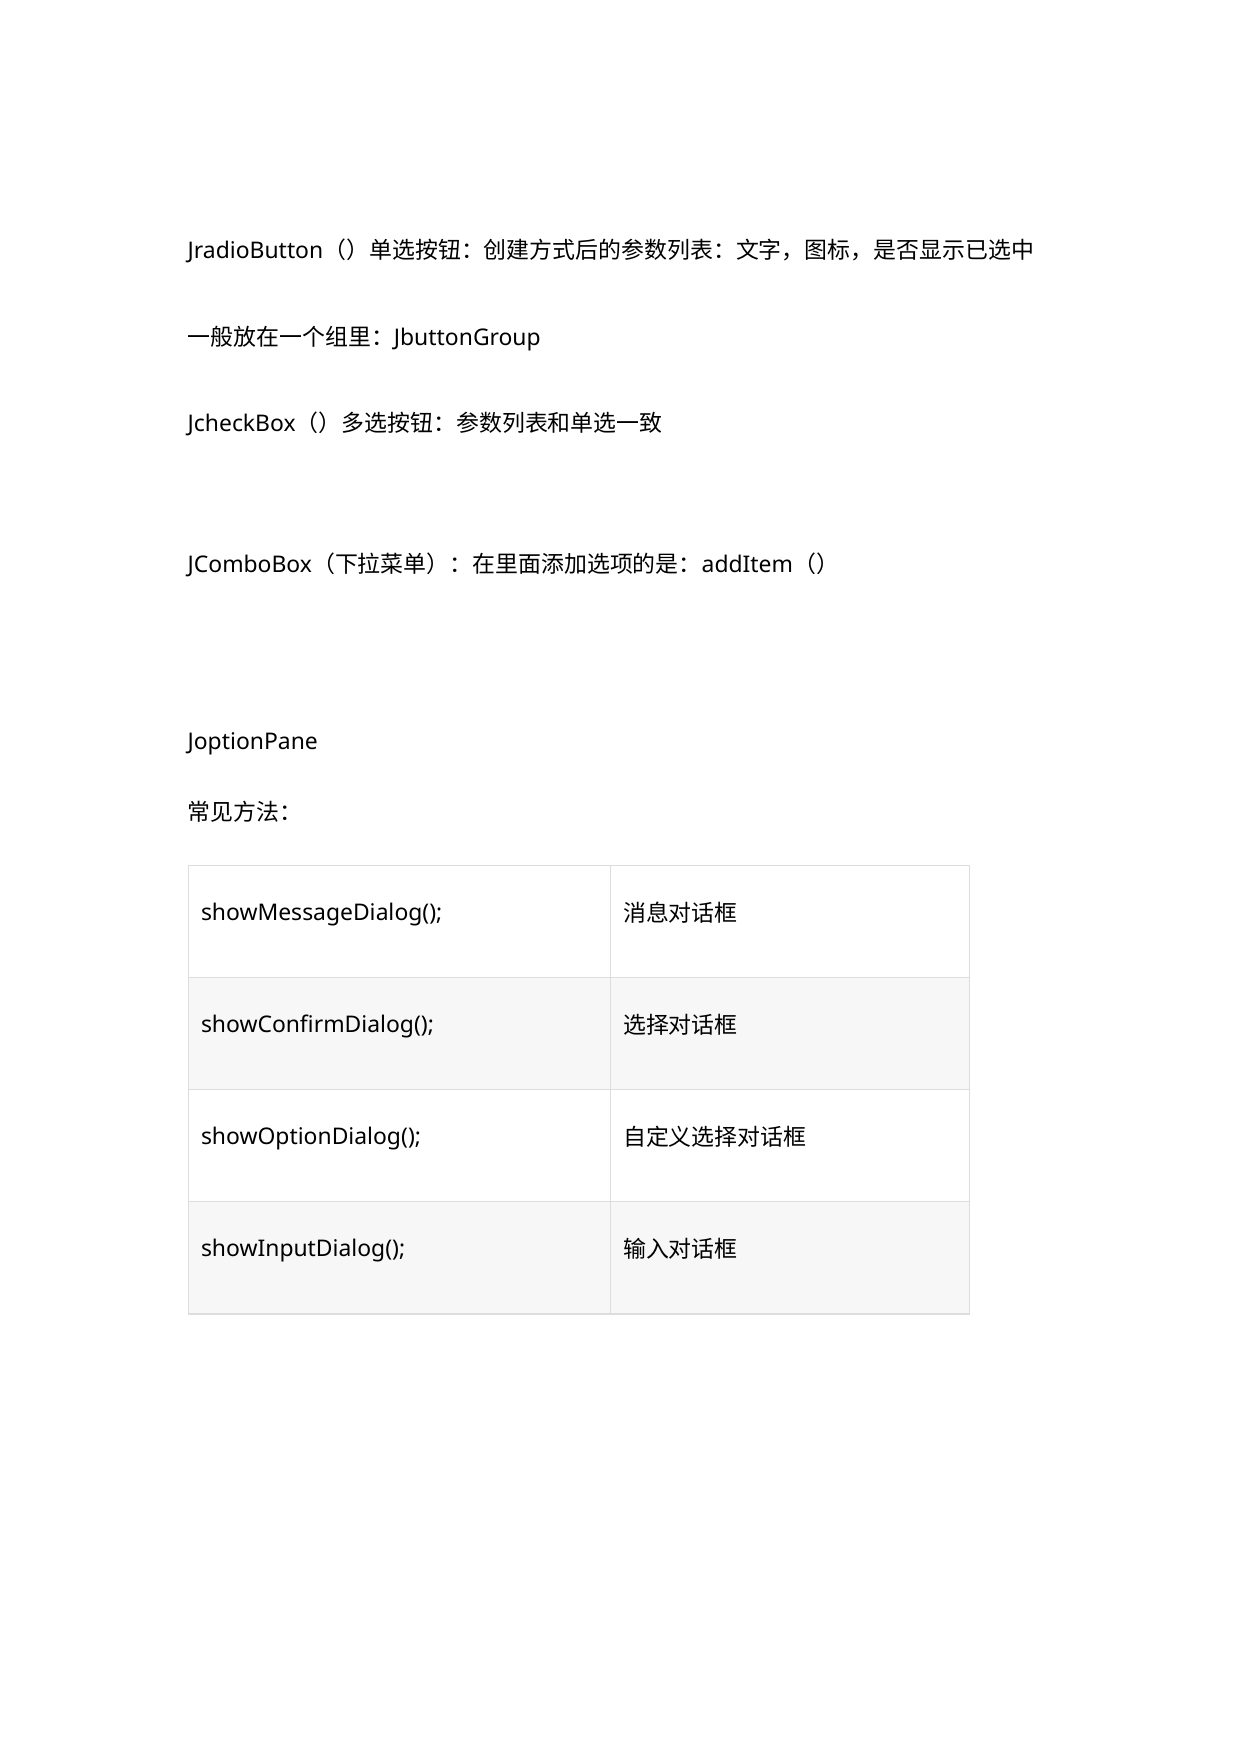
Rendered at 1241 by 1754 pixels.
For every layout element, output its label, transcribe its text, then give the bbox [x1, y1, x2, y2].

table_cell 自定义选择对话框 [611, 1090, 969, 1201]
table_cell showConfirmDialog(); [189, 978, 610, 1089]
text JcheckBox（）多选按钮：参数列表和单选一致 [187, 389, 1053, 454]
text JoptionPane [187, 724, 1053, 757]
table_header showMessageDialog(); [189, 866, 610, 977]
text 一般放在一个组里：JbuttonGroup [187, 302, 1053, 367]
table_cell showOptionDialog(); [189, 1090, 610, 1201]
text JComboBox（下拉菜单）：在里面添加选项的是：addItem（） [187, 530, 1053, 595]
table_cell showInputDialog(); [189, 1202, 610, 1313]
table_cell 输入对话框 [611, 1202, 969, 1313]
table_cell 选择对话框 [611, 978, 969, 1089]
text 常见方法： [187, 778, 1053, 843]
table_header 消息对话框 [611, 866, 969, 977]
text JradioButton（）单选按钮：创建方式后的参数列表：文字，图标，是否显示已选中 [187, 216, 1053, 281]
